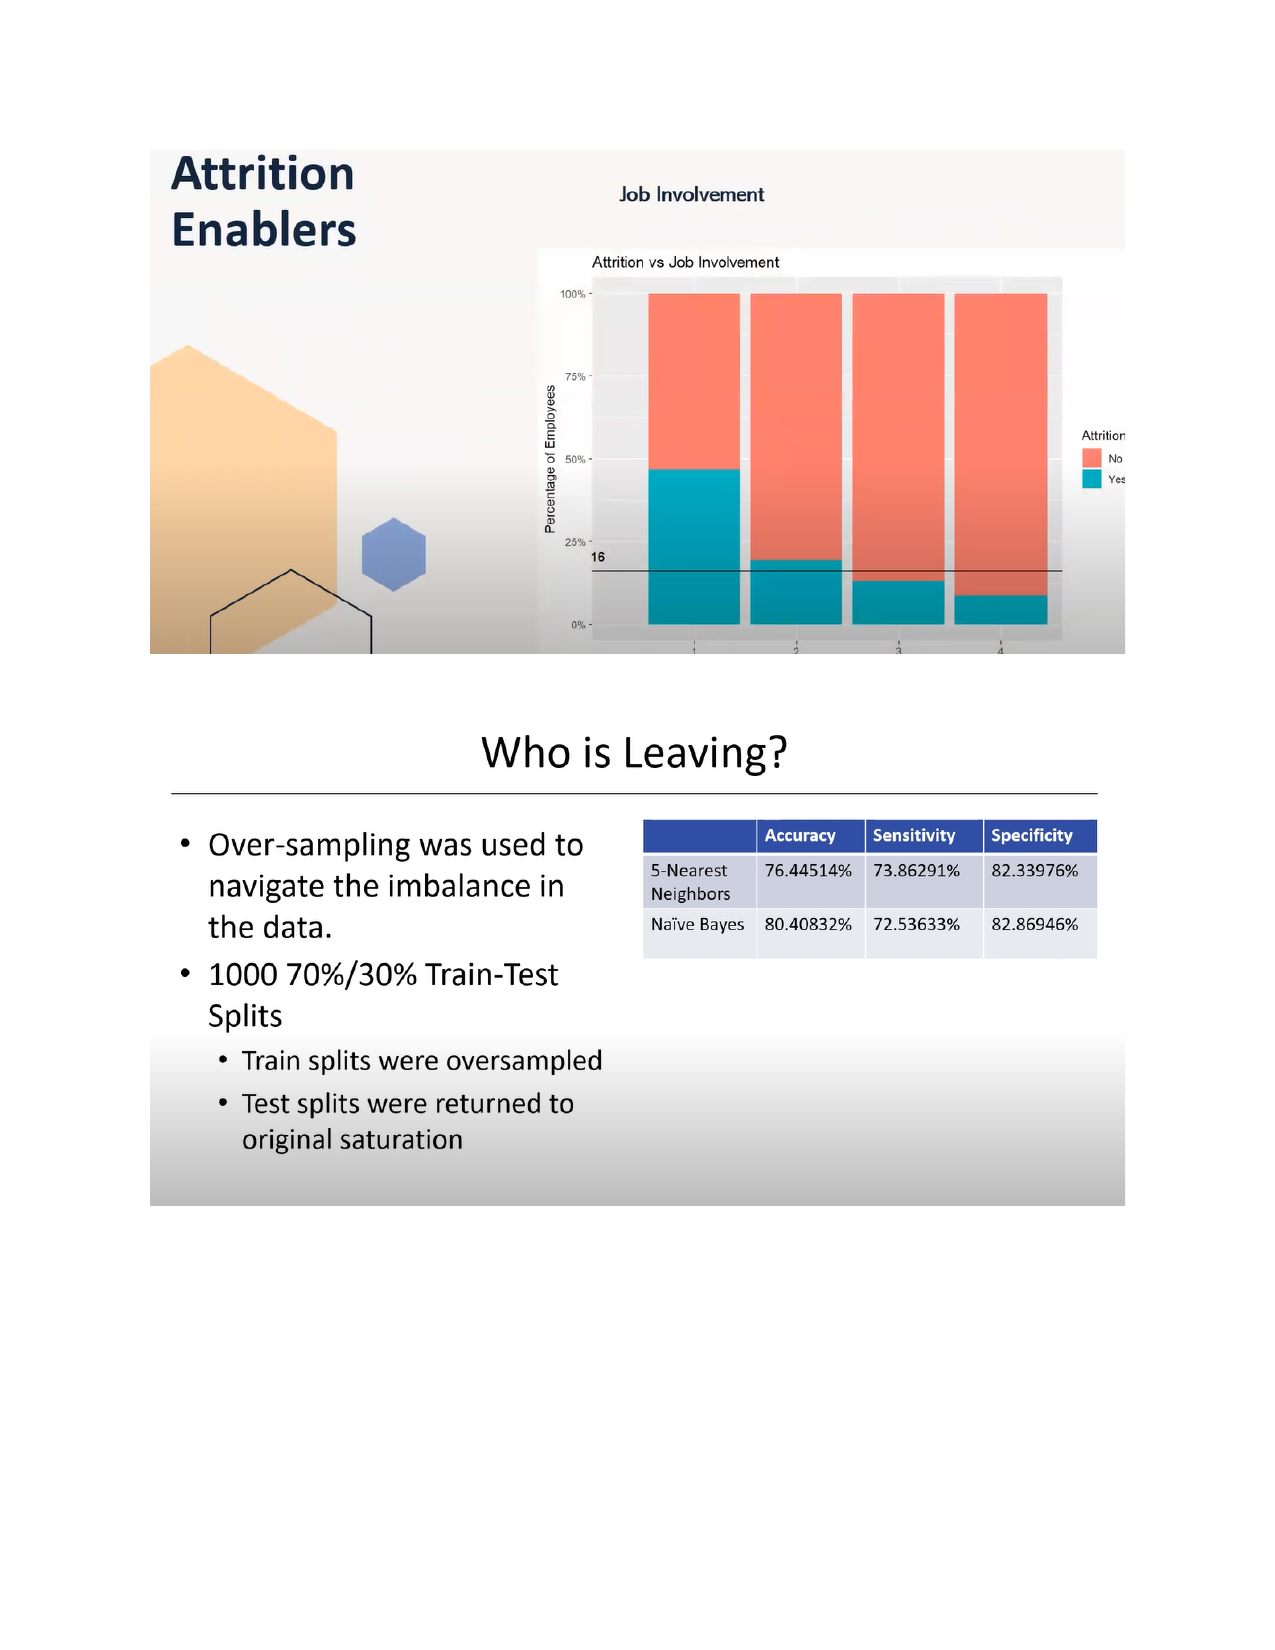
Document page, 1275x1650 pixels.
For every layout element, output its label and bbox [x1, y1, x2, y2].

picture [150, 150, 1125, 654]
picture [150, 719, 1125, 1206]
